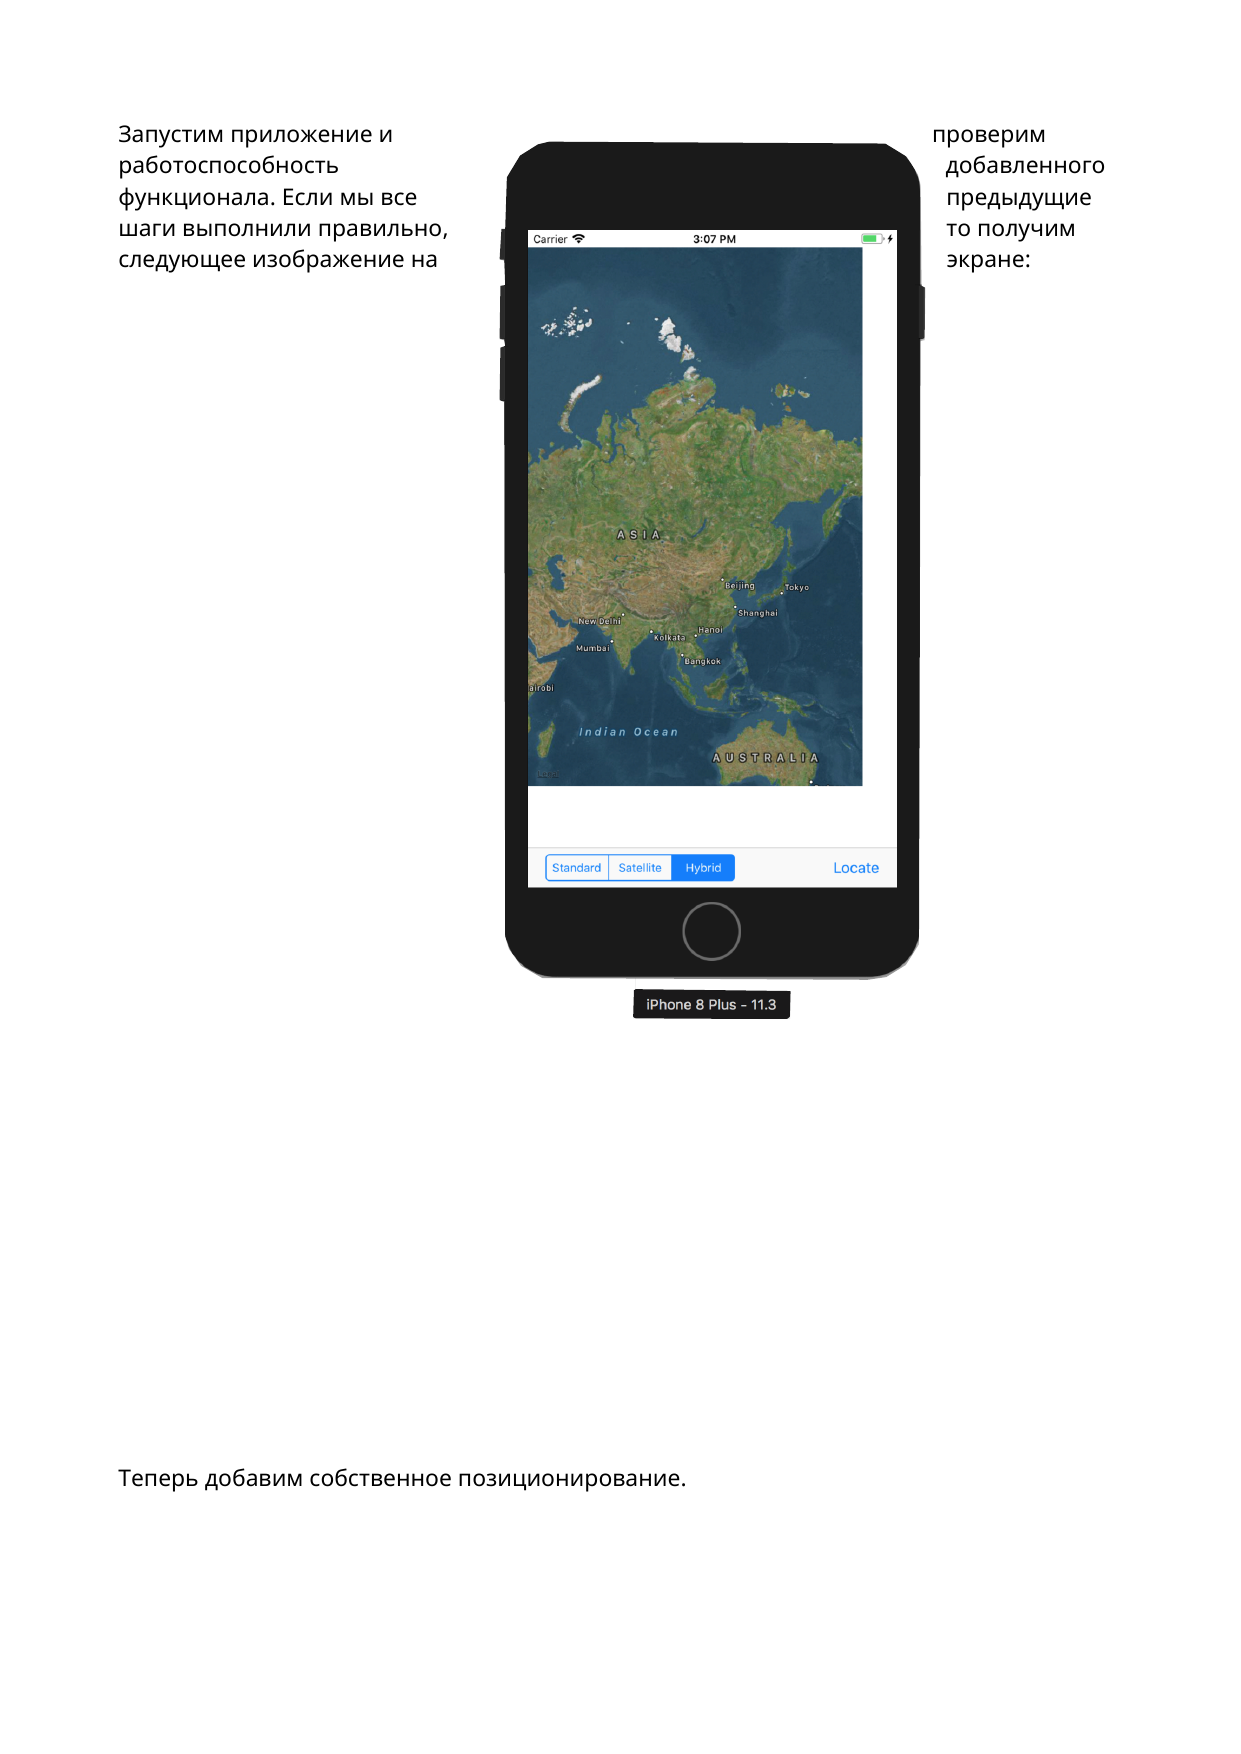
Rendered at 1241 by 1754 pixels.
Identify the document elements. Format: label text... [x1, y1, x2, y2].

text Теперь добавим собственное позиционирование. [118, 1462, 1122, 1493]
text Запустим приложение и проверим работоспособность добавленного функционала. Если мы все предыдущие шаги выполнили правильно, то получим следующее изображение на экране: [118, 118, 1122, 274]
picture [498, 141, 925, 1018]
